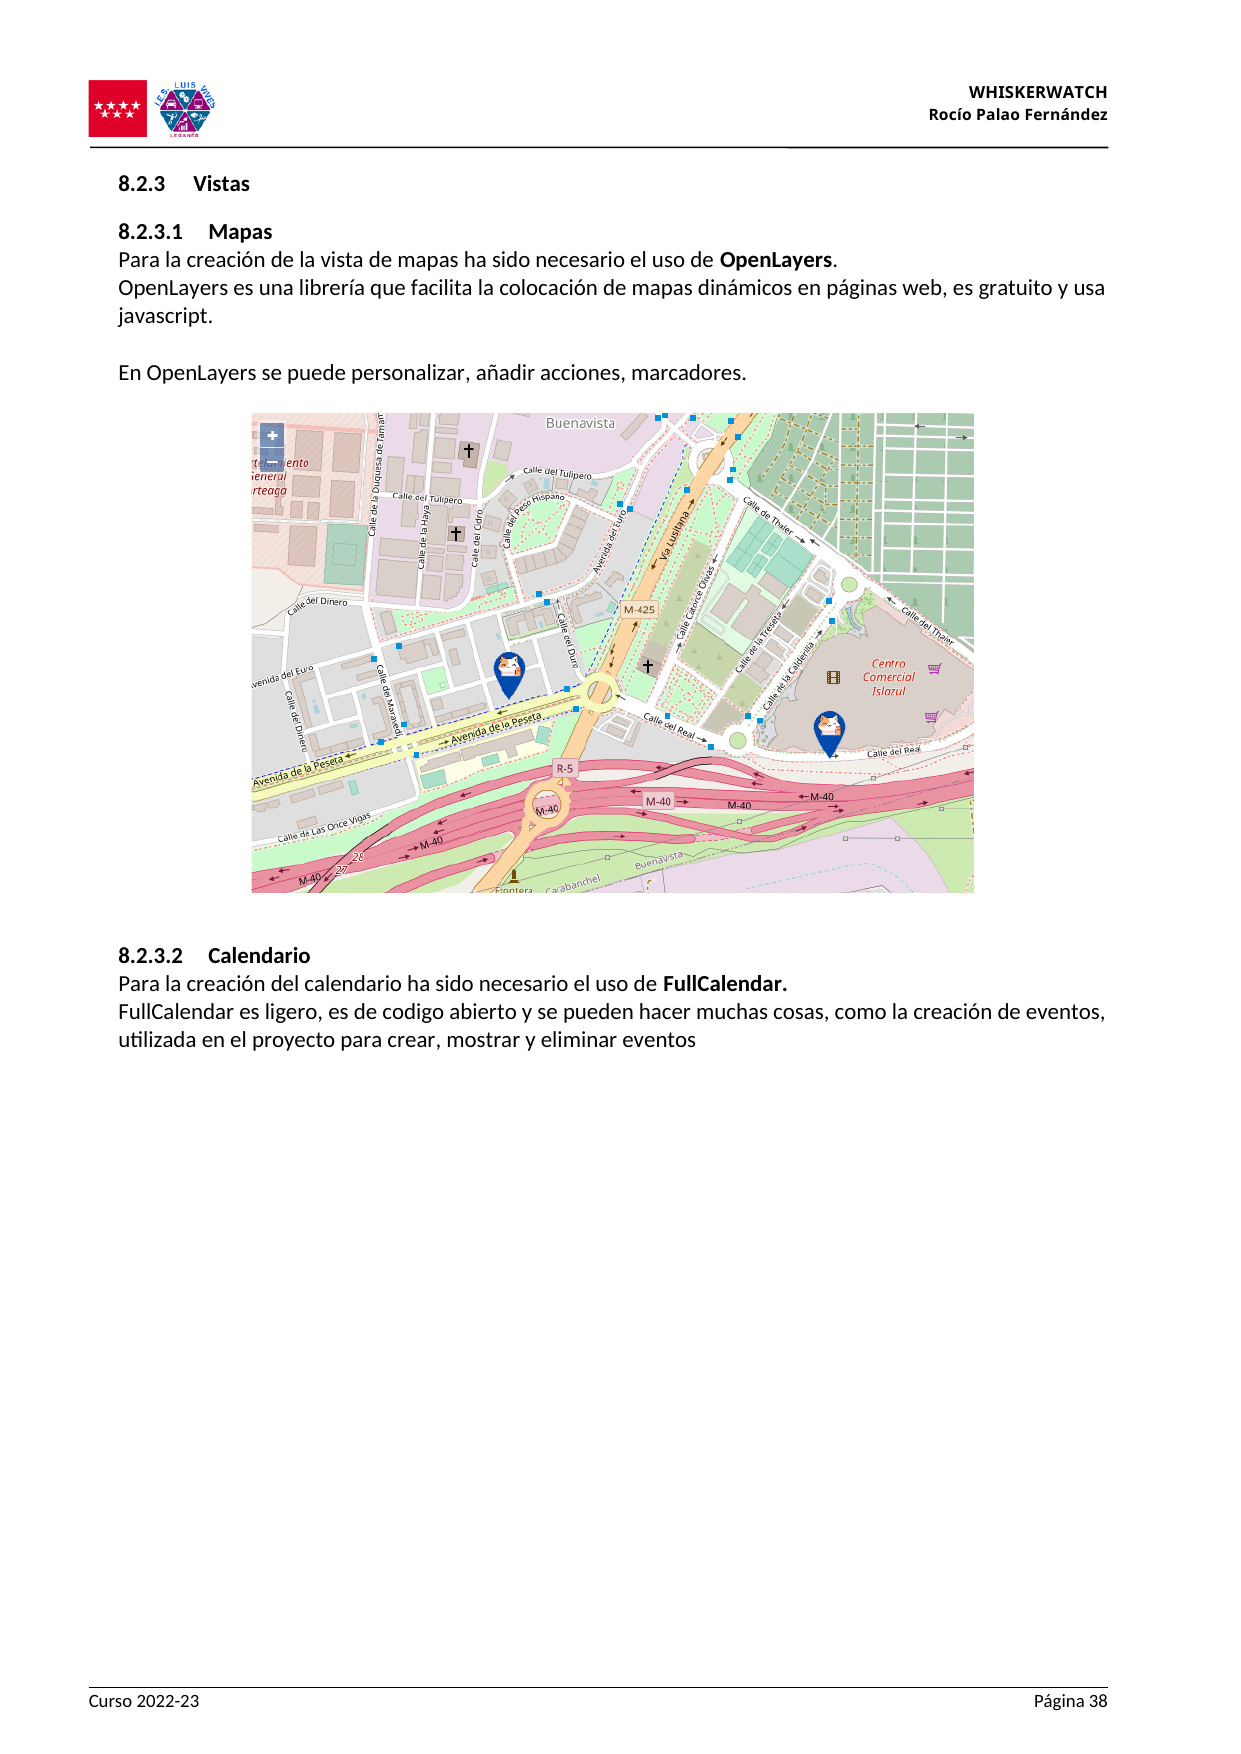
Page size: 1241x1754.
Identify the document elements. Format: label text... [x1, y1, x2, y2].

subtitle Vistas [118, 169, 1107, 197]
picture [251, 413, 975, 893]
text OpenLayers es una librería que facilita la colocación de mapas dinámicos en páginas web, es gratuito y usa javascript. [118, 273, 1107, 329]
subtitle Mapas [118, 217, 1107, 246]
text FullCalendar es ligero, es de codigo abierto y se pueden hacer muchas cosas, como la creación de eventos, utilizada en el proyecto para crear, mostrar y eliminar eventos [118, 997, 1107, 1053]
text Para la creación de la vista de mapas ha sido necesario el uso de OpenLayers. [118, 246, 1107, 273]
text Para la creación del calendario ha sido necesario el uso de FullCalendar. [118, 969, 1107, 997]
text En OpenLayers se puede personalizar, añadir acciones, marcadores. [118, 358, 1107, 386]
picture [87, 80, 215, 136]
subtitle Calendario [118, 941, 1107, 969]
